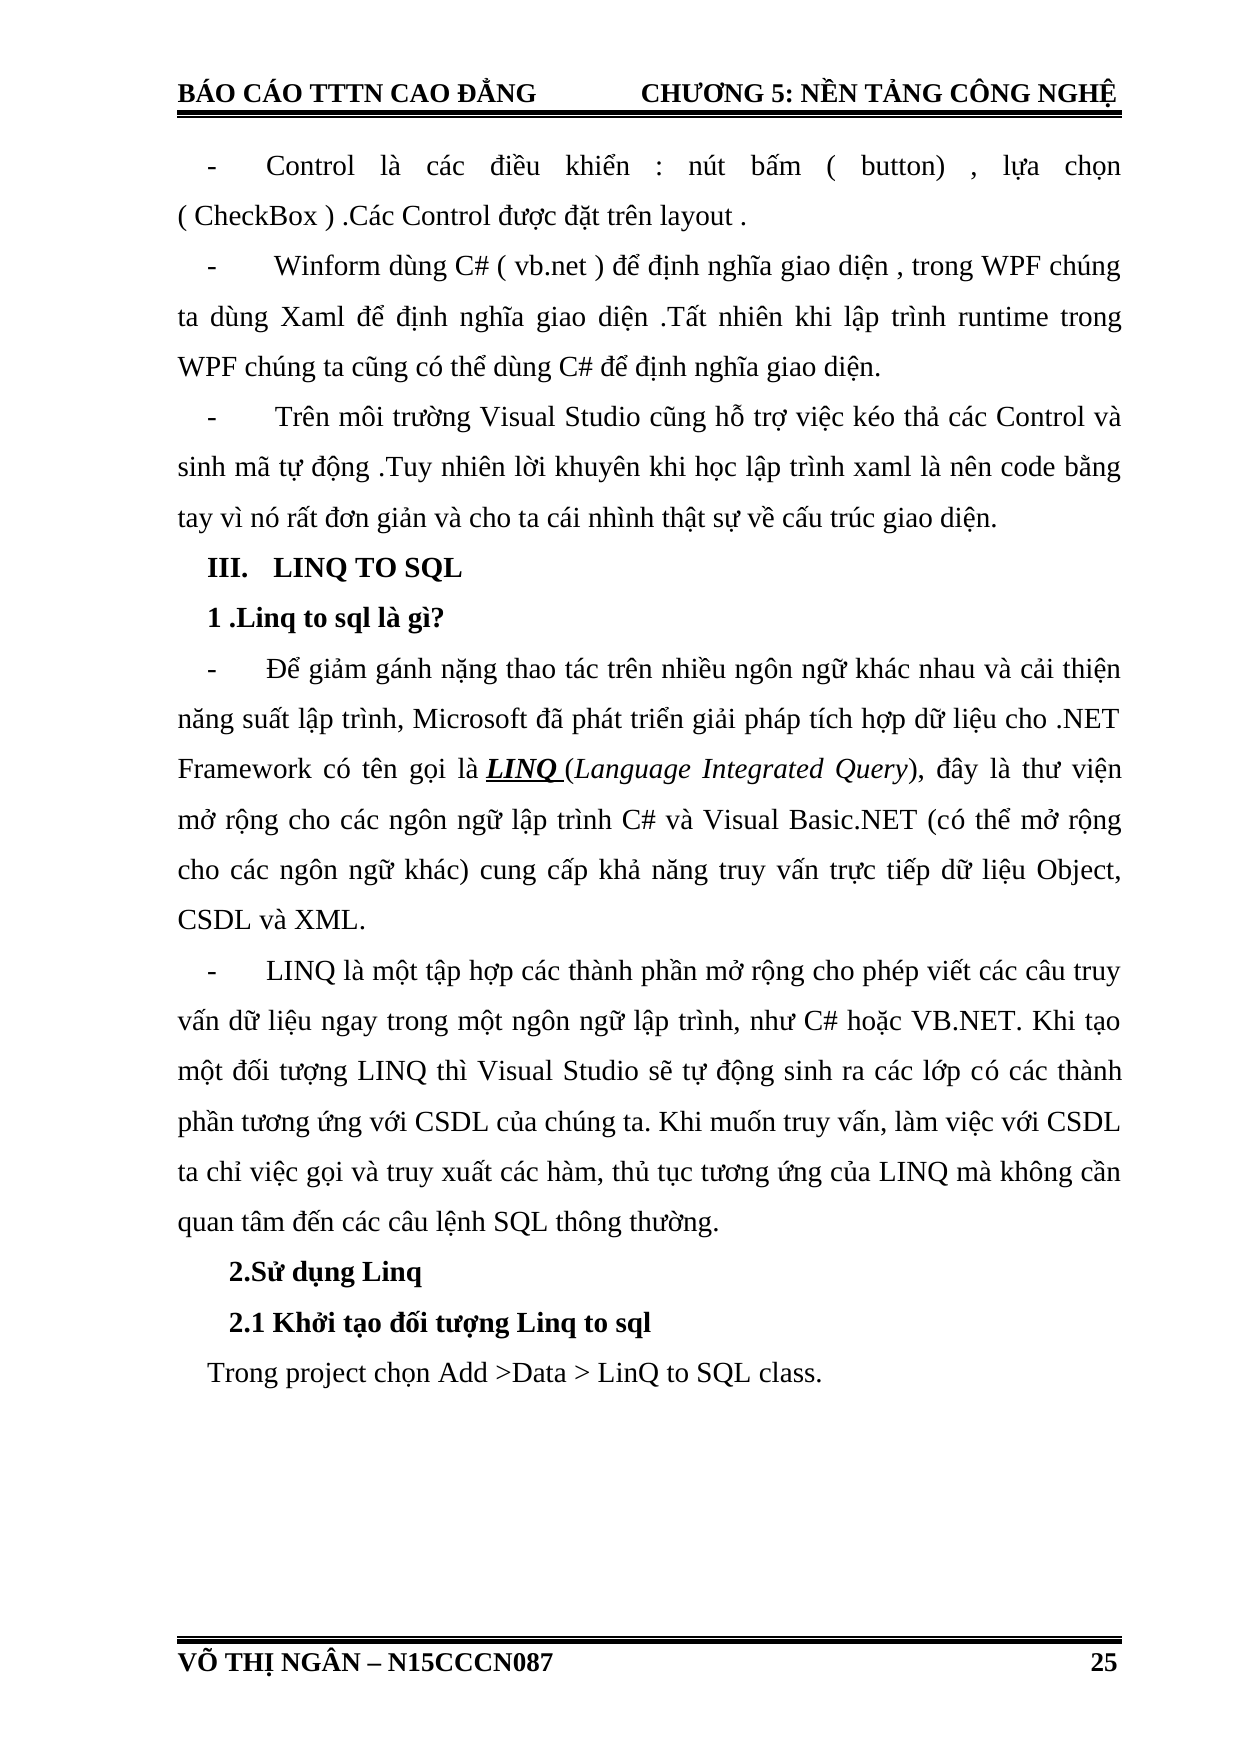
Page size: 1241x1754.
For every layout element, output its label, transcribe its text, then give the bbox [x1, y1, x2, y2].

list 1 .Linq to sql là gì? [177, 601, 1122, 634]
list Trên môi trường Visual Studio cũng hỗ trợ việc kéo thả các Control và sinh mã tự động .Tuy nhiên lời khuyên khi học lập trình xaml là nên code bằng tay vì nó rất đơn giản và cho ta cái nhình thật sự về cấu trúc giao diện. [177, 399, 1122, 533]
list 2.Sử dụng Linq [177, 1254, 1122, 1288]
list Winform dùng C# ( vb.net ) để định nghĩa giao diện , trong WPF chúng ta dùng Xaml để định nghĩa giao diện .Tất nhiên khi lập trình runtime trong WPF chúng ta cũng có thể dùng C# để định nghĩa giao diện. [177, 248, 1122, 382]
list LINQ TO SQL [177, 550, 1122, 584]
list Trong project chọn Add >Data > LinQ to SQL class. [177, 1355, 1122, 1389]
list 2.1 Khởi tạo đối tượng Linq to sql [177, 1305, 1122, 1338]
list Để giảm gánh nặng thao tác trên nhiều ngôn ngữ khác nhau và cải thiện năng suất lập trình, Microsoft đã phát triển giải pháp tích hợp dữ liệu cho .NET Framework có tên gọi là LINQ (Language Integrated Query), đây là thư viện mở rộng cho các ngôn ngữ lập trình C# và Visual Basic.NET (có thể mở rộng cho các ngôn ngữ khác) cung cấp khả năng truy vấn trực tiếp dữ liệu Object, CSDL và XML. [177, 651, 1122, 936]
list LINQ là một tập hợp các thành phần mở rộng cho phép viết các câu truy vấn dữ liệu ngay trong một ngôn ngữ lập trình, như C# hoặc VB.NET. Khi tạo một đối tượng LINQ thì Visual Studio sẽ tự động sinh ra các lớp có các thành phần tương ứng với CSDL của chúng ta. Khi muốn truy vấn, làm việc với CSDL ta chỉ việc gọi và truy xuất các hàm, thủ tục tương ứng của LINQ mà không cần quan tâm đến các câu lệnh SQL thông thường. [177, 953, 1122, 1238]
list Control là các điều khiển : nút bấm ( button) , lựa chọn ( CheckBox ) .Các Control được đặt trên layout . [177, 148, 1122, 232]
